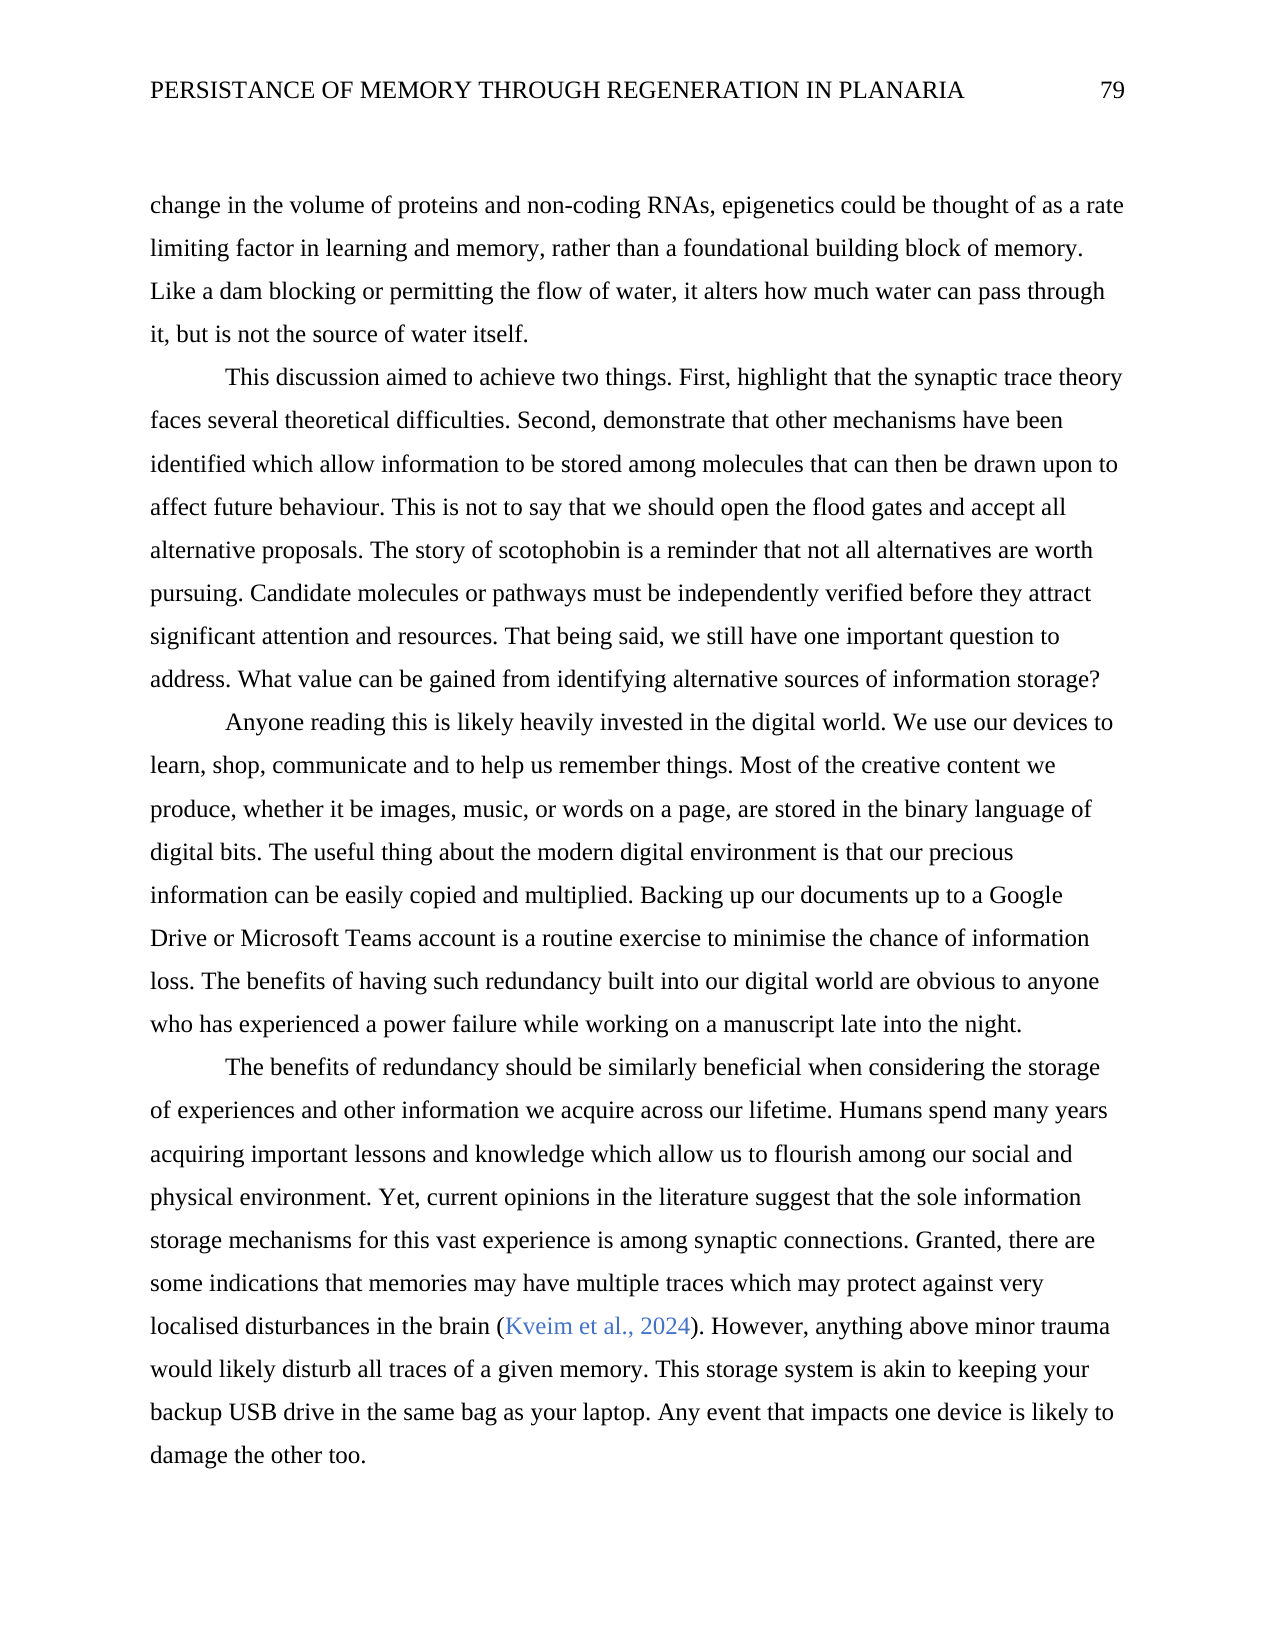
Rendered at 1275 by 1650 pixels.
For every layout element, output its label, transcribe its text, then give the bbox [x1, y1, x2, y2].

text Anyone reading this is likely heavily invested in the digital world. We use our devices to learn, shop, communicate and to help us remember things. Most of the creative content we produce, whether it be images, music, or words on a page, are stored in the binary language of digital bits. The useful thing about the modern digital environment is that our precious information can be easily copied and multiplied. Backing up our documents up to a Google Drive or Microsoft Teams account is a routine exercise to minimise the chance of information loss. The benefits of having such redundancy built into our digital world are obvious to anyone who has experienced a power failure while working on a manuscript late into the night. [150, 707, 1125, 1038]
text The benefits of redundancy should be similarly beneficial when considering the storage of experiences and other information we acquire across our lifetime. Humans spend many years acquiring important lessons and knowledge which allow us to flourish among our social and physical environment. Yet, current opinions in the literature suggest that the sole information storage mechanisms for this vast experience is among synaptic connections. Granted, there are some indications that memories may have multiple traces which may protect against very localised disturbances in the brain (Kveim et al., 2024). However, anything above minor trauma would likely disturb all traces of a given memory. This storage system is akin to keeping your backup USB drive in the same bag as your laptop. Any event that impacts one device is likely to damage the other too. [150, 1052, 1125, 1469]
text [150, 190, 1125, 348]
text This discussion aimed to achieve two things. First, highlight that the synaptic trace theory faces several theoretical difficulties. Second, demonstrate that other mechanisms have been identified which allow information to be stored among molecules that can then be drawn upon to affect future behaviour. This is not to say that we should open the flood gates and accept all alternative proposals. The story of scotophobin is a reminder that not all alternatives are worth pursuing. Candidate molecules or pathways must be independently verified before they attract significant attention and resources. That being said, we still have one important question to address. What value can be gained from identifying alternative sources of information storage? [150, 362, 1125, 693]
